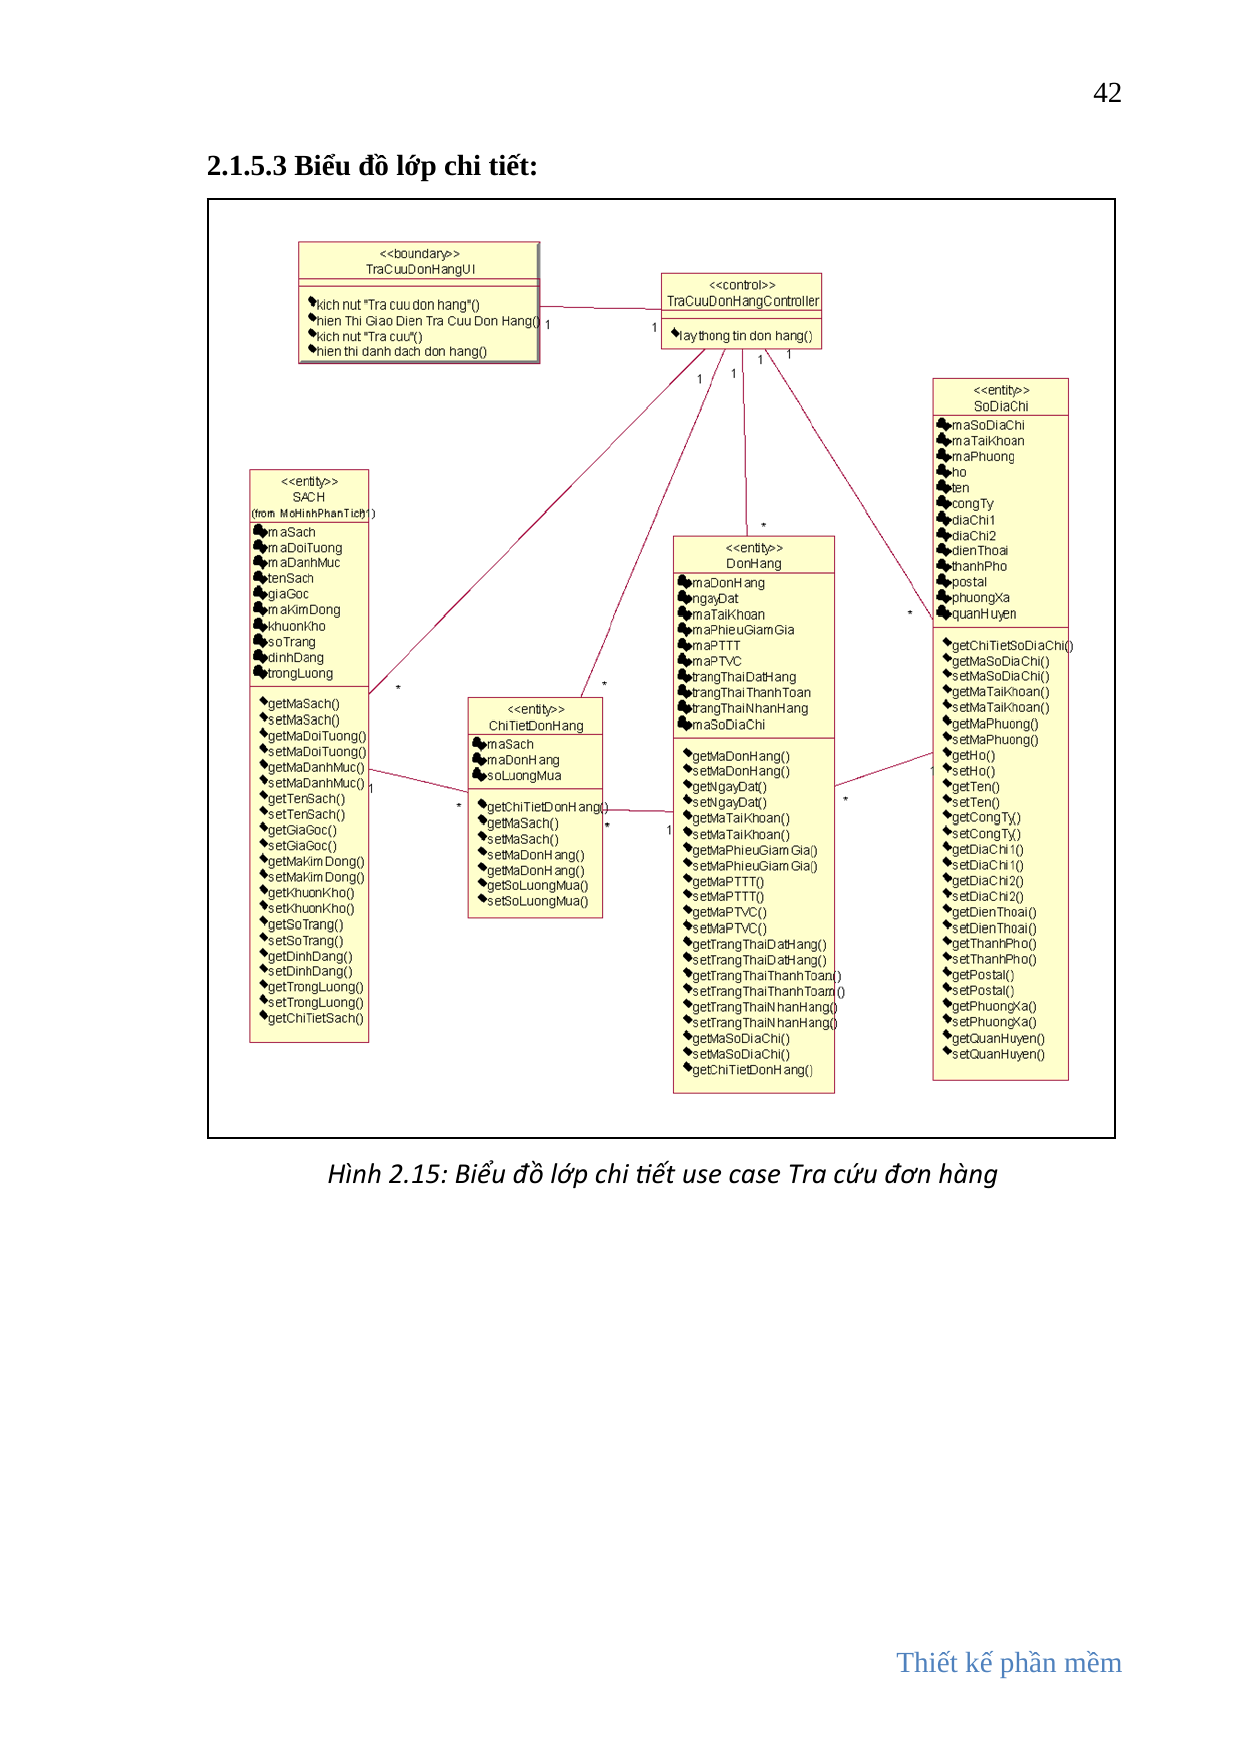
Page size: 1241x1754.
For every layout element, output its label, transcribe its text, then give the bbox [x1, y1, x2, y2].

subtitle Hình 2.15: Biểu đồ lớp chi tiết use case Tra cứu đơn hàng [207, 1155, 1122, 1191]
subtitle 2.1.5.3 Biểu đồ lớp chi tiết: [207, 148, 1122, 181]
picture [209, 200, 1114, 1137]
